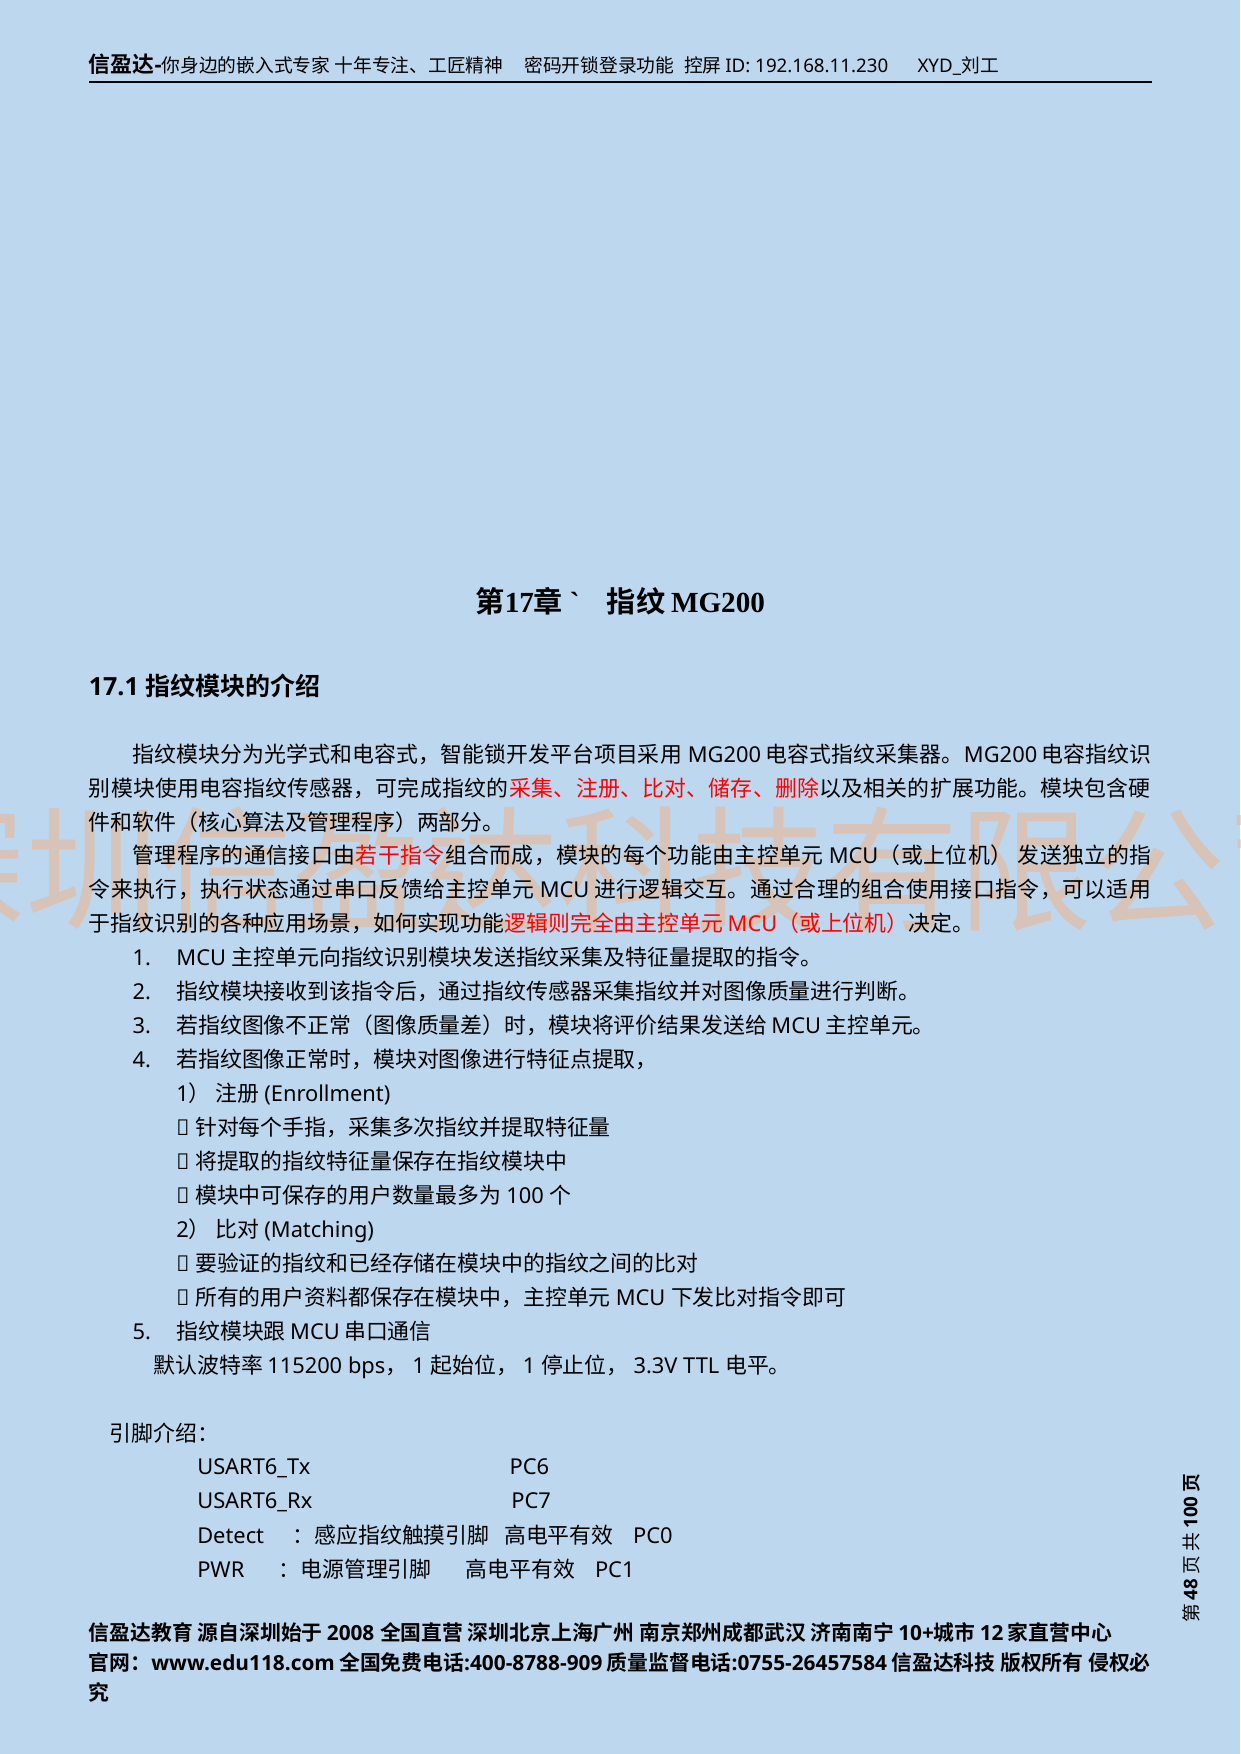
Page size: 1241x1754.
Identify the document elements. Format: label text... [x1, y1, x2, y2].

list 指纹模块接收到该指令后，通过指纹传感器采集指纹并对图像质量进行判断。 [132, 973, 1152, 1007]
subtitle ` 指纹MG200 [89, 566, 1152, 634]
text 指纹模块分为光学式和电容式，智能锁开发平台项目采用MG200电容式指纹采集器。MG200电容指纹识别模块使用电容指纹传感器，可完成指纹的采集、注册、比对、储存、删除以及相关的扩展功能。模块包含硬件和软件（核心算法及管理程序）两部分。 [89, 736, 1152, 837]
text 1） 注册 (Enrollment) [132, 1075, 1152, 1109]
text 引脚介绍： [89, 1415, 1152, 1449]
text  针对每个手指，采集多次指纹并提取特征量 [132, 1109, 1152, 1143]
text 2） 比对 (Matching) [132, 1211, 1152, 1245]
list MCU 主控单元向指纹识别模块发送指纹采集及特征量提取的指令。 [132, 939, 1152, 973]
text USART6_Tx PC6 [176, 1449, 1152, 1483]
text 默认波特率115200 bps， 1 起始位， 1 停止位， 3.3V TTL 电平。 [132, 1347, 1152, 1381]
list 若指纹图像不正常（图像质量差）时，模块将评价结果发送给MCU主控单元。 [132, 1007, 1152, 1041]
text  将提取的指纹特征量保存在指纹模块中 [132, 1143, 1152, 1177]
text  所有的用户资料都保存在模块中，主控单元 MCU 下发比对指令即可 [132, 1279, 1152, 1313]
list 若指纹图像正常时，模块对图像进行特征点提取， [132, 1041, 1152, 1075]
text PWR ：电源管理引脚 高电平有效 PC1 [176, 1551, 1152, 1584]
text  模块中可保存的用户数量最多为 100 个 [132, 1177, 1152, 1211]
text Detect ：感应指纹触摸引脚 高电平有效 PC0 [176, 1517, 1152, 1551]
text USART6_Rx PC7 [176, 1483, 1152, 1517]
text  要验证的指纹和已经存储在模块中的指纹之间的比对 [132, 1245, 1152, 1279]
subtitle 指纹模块的介绍 [89, 651, 1152, 719]
list 指纹模块跟MCU串口通信 [132, 1313, 1152, 1347]
text 管理程序的通信接口由若干指令组合而成，模块的每个功能由主控单元MCU（或上位机） 发送独立的指令来执行，执行状态通过串口反馈给主控单元MCU进行逻辑交互。通过合理的组合使用接口指令，可以适用于指纹识别的各种应用场景，如何实现功能逻辑则完全由主控单元MCU（或上位机）决定。 [89, 837, 1152, 939]
